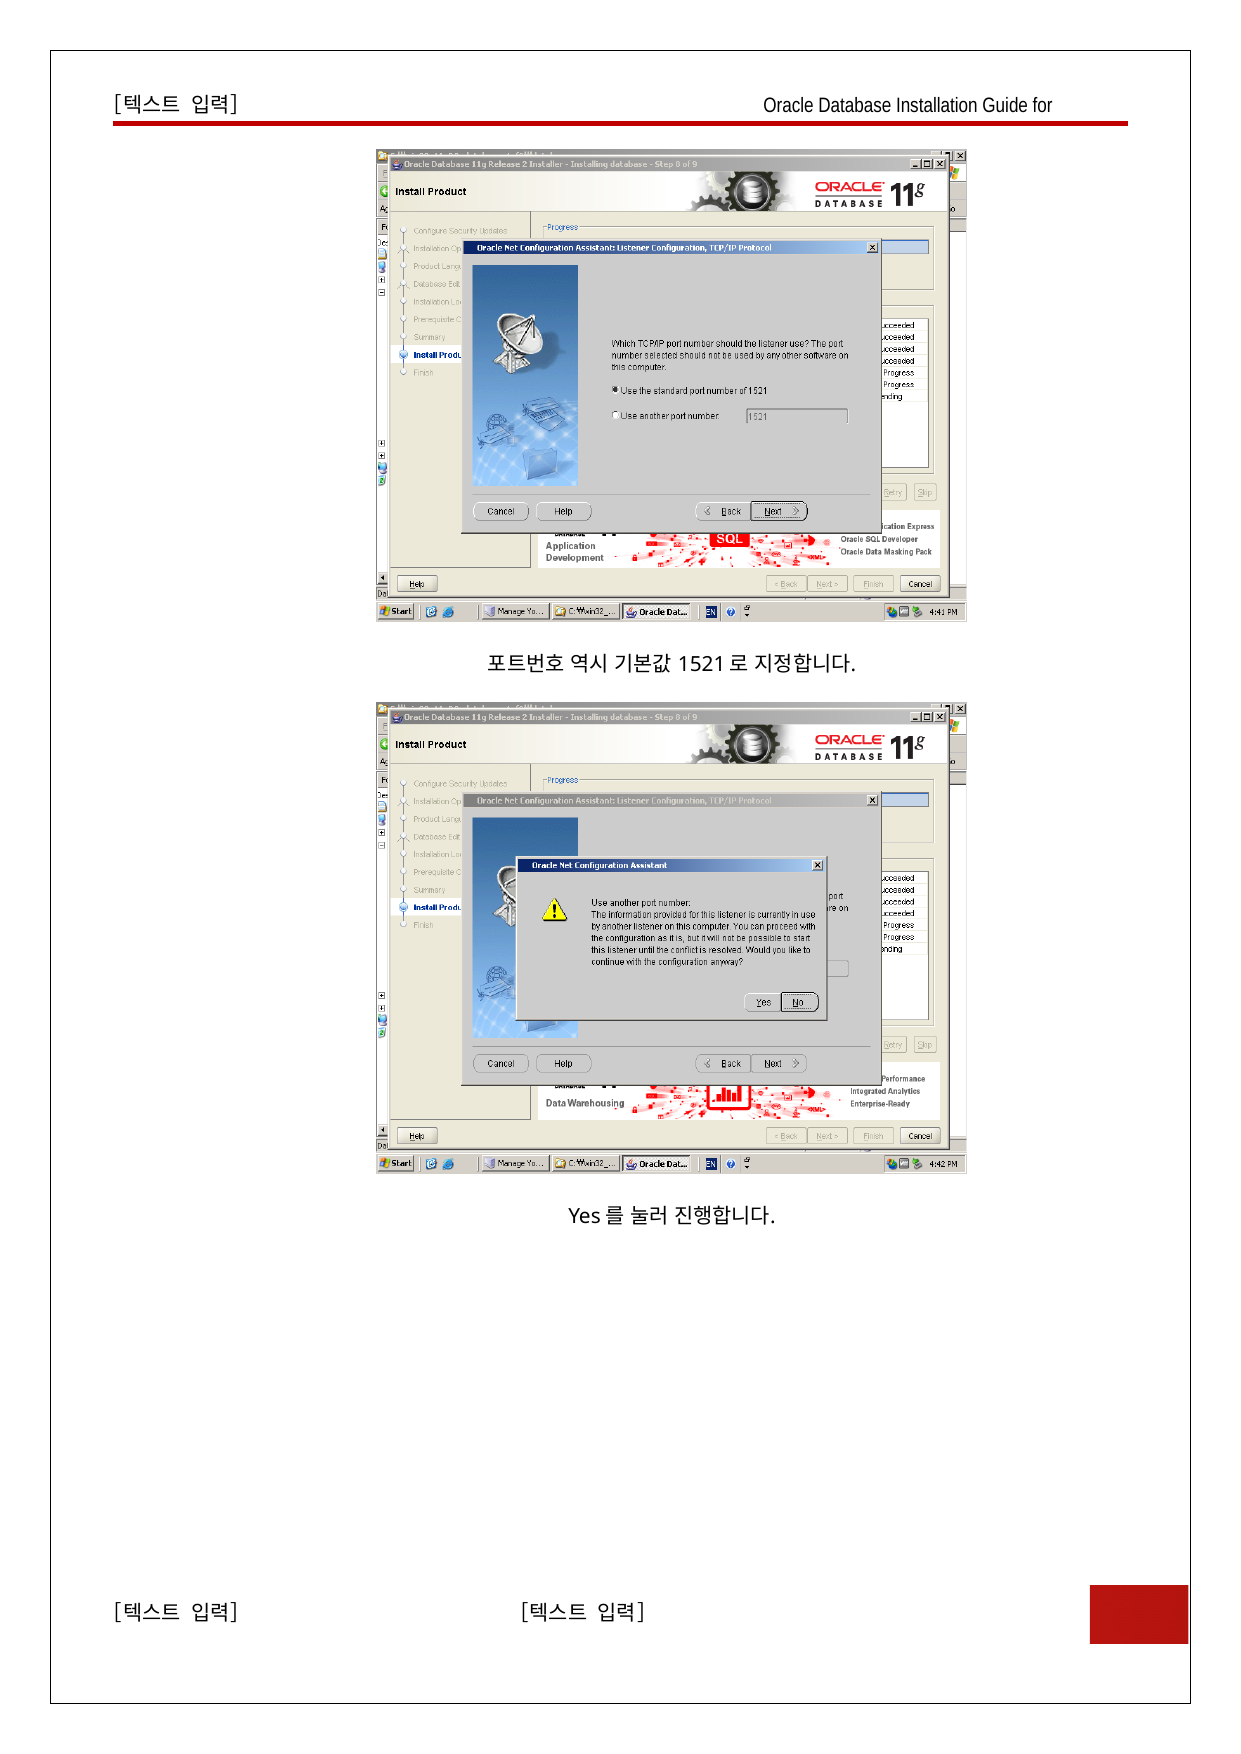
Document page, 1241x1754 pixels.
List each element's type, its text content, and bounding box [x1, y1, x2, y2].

picture [376, 149, 967, 622]
text 포트번호 역시 기본값 1521로 지정합니다. [216, 647, 1128, 677]
text Yes를 눌러 진행합니다. [216, 1199, 1128, 1229]
picture [1089, 1585, 1189, 1644]
picture [376, 702, 967, 1174]
